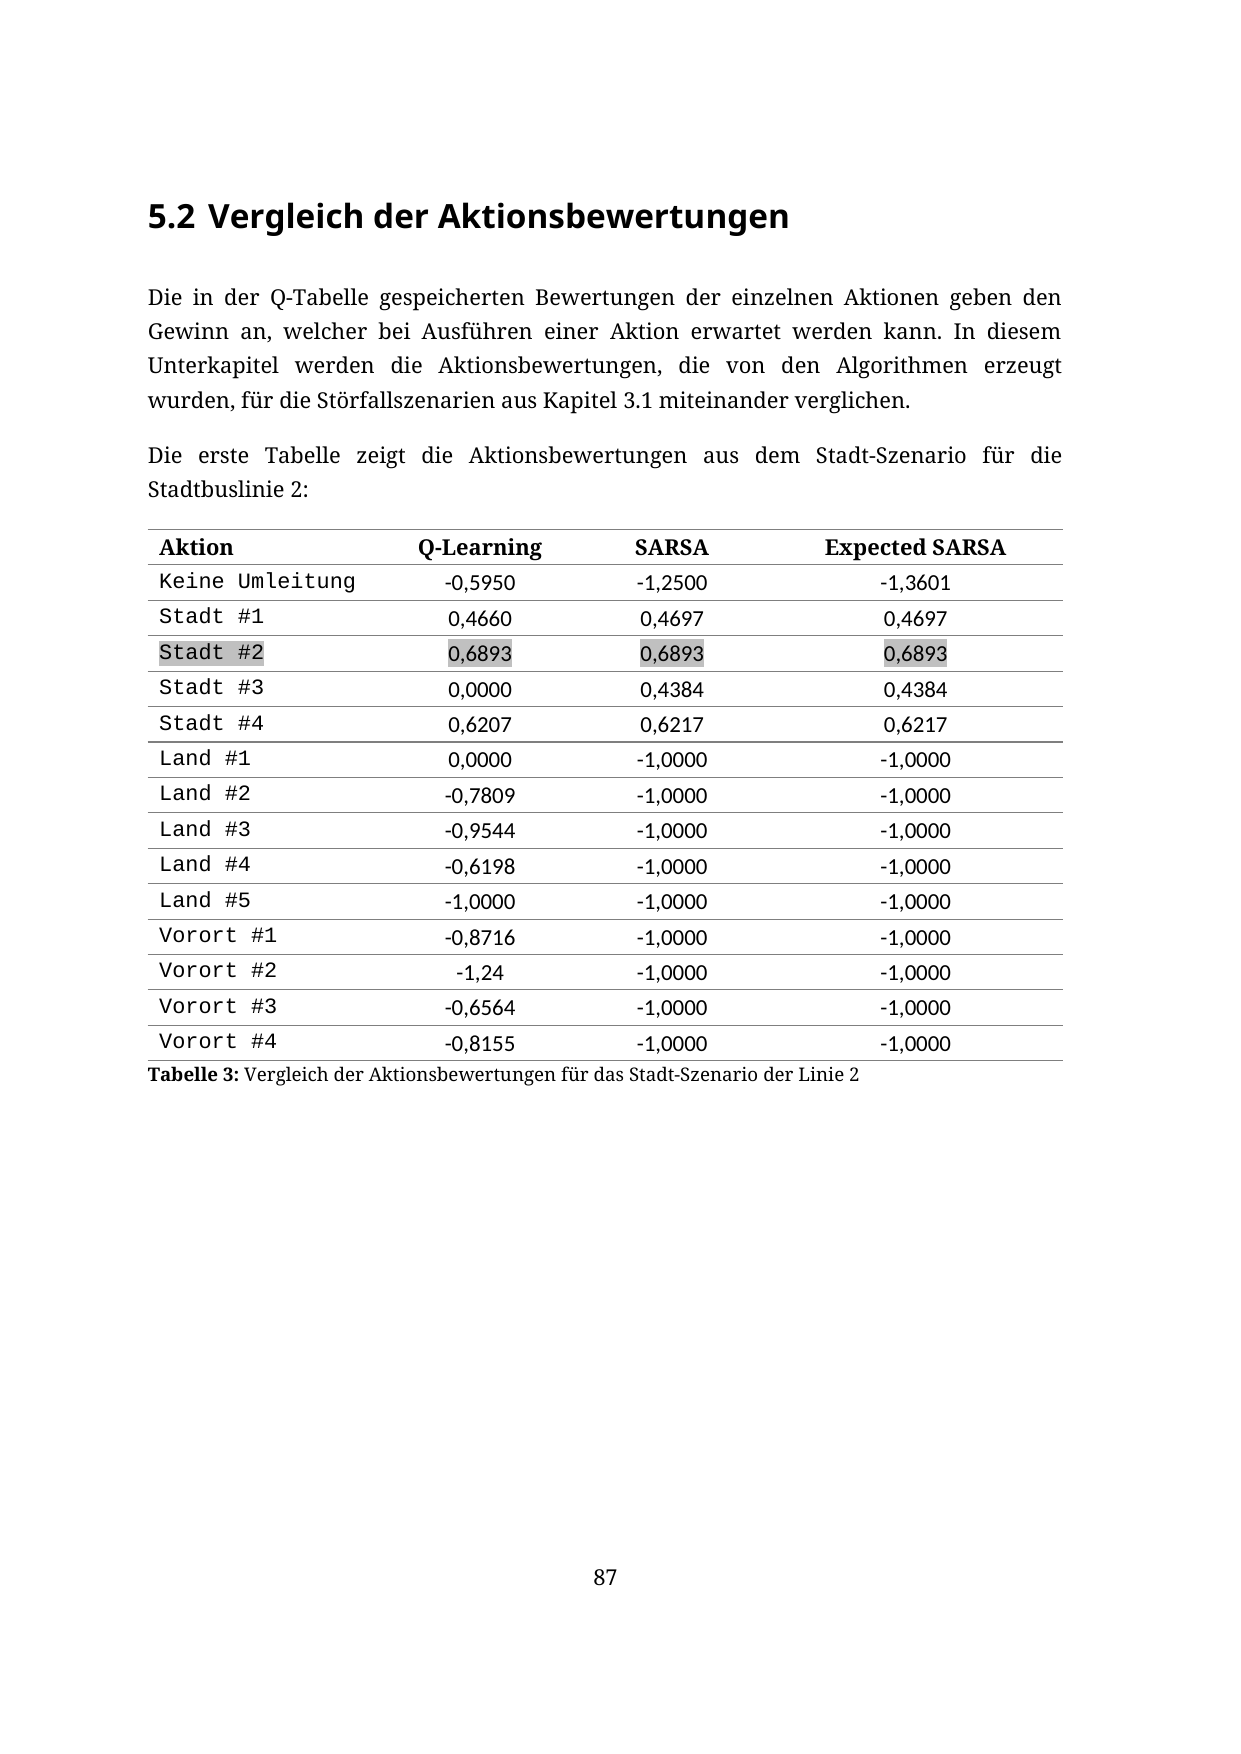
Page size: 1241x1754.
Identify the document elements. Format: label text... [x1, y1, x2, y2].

table_cell -1,0000 [576, 884, 768, 918]
table_header Q-Learning [384, 530, 576, 564]
table_cell Land #1 [148, 743, 384, 777]
table_cell 0,6217 [768, 707, 1063, 741]
table_cell Vorort #1 [148, 920, 384, 954]
table_cell 0,6207 [384, 707, 576, 741]
table_cell 0,6893 [768, 636, 1063, 671]
table_cell -1,0000 [576, 778, 768, 812]
table_cell -1,24 [384, 955, 576, 989]
table_header Expected SARSA [768, 530, 1063, 564]
text Die in der Q-Tabelle gespeicherten Bewertungen der einzelnen Aktionen geben den Gewinn an, welcher bei Ausführen einer Aktion erwartet werden kann. In diesem Unterkapitel werden die Aktionsbewertungen, die von den Algorithmen erzeugt wurden, für die Störfallszenarien aus Kapitel 3.1 miteinander verglichen. [148, 282, 1063, 414]
table_cell -1,0000 [768, 778, 1063, 812]
table_cell -0,5950 [384, 565, 576, 600]
table_cell -1,0000 [768, 955, 1063, 989]
table_cell Vorort #2 [148, 955, 384, 989]
table_cell Stadt #4 [148, 707, 384, 741]
table_cell -1,0000 [576, 743, 768, 777]
table_cell Land #3 [148, 813, 384, 848]
text Die erste Tabelle zeigt die Aktionsbewertungen aus dem Stadt-Szenario für die Stadtbuslinie 2: [148, 440, 1063, 504]
table_cell Stadt #2 [148, 636, 384, 671]
table_cell Land #5 [148, 884, 384, 918]
table_cell -1,0000 [768, 884, 1063, 918]
table_cell -0,9544 [384, 813, 576, 848]
table_cell Vorort #4 [148, 1026, 384, 1060]
table_cell Land #4 [148, 849, 384, 883]
table_cell Vorort #3 [148, 990, 384, 1025]
table_cell -1,0000 [768, 743, 1063, 777]
table_cell -1,0000 [576, 813, 768, 848]
table_cell 0,0000 [384, 672, 576, 706]
table_cell -1,0000 [768, 1026, 1063, 1060]
table_cell -1,0000 [576, 849, 768, 883]
table_cell Keine Umleitung [148, 565, 384, 600]
table_cell 0,4697 [576, 601, 768, 635]
table_cell 0,6893 [576, 636, 768, 671]
subtitle Vergleich der Aktionsbewertungen [148, 192, 1063, 238]
table_cell -0,8155 [384, 1026, 576, 1060]
table_cell -1,0000 [576, 990, 768, 1025]
table_cell -1,0000 [576, 955, 768, 989]
table_cell 0,4384 [576, 672, 768, 706]
table_cell -0,6198 [384, 849, 576, 883]
text Tabelle 3: Vergleich der Aktionsbewertungen für das Stadt-Szenario der Linie 2 [148, 1061, 1063, 1087]
table_cell -1,0000 [768, 990, 1063, 1025]
table_cell -1,3601 [768, 565, 1063, 600]
table_header Aktion [148, 530, 384, 564]
table_cell -1,0000 [384, 884, 576, 918]
table_cell -0,6564 [384, 990, 576, 1025]
table_cell Stadt #1 [148, 601, 384, 635]
table_cell Land #2 [148, 778, 384, 812]
table_cell -1,0000 [768, 813, 1063, 848]
table_cell 0,6217 [576, 707, 768, 741]
table_cell 0,4384 [768, 672, 1063, 706]
table_cell -0,7809 [384, 778, 576, 812]
table_cell -1,0000 [576, 1026, 768, 1060]
table_cell -1,0000 [576, 920, 768, 954]
table_cell -1,2500 [576, 565, 768, 600]
table_cell 0,4697 [768, 601, 1063, 635]
table_cell 0,0000 [384, 743, 576, 777]
table_cell 0,4660 [384, 601, 576, 635]
table_cell -0,8716 [384, 920, 576, 954]
table_header SARSA [576, 530, 768, 564]
table_cell -1,0000 [768, 849, 1063, 883]
table_cell Stadt #3 [148, 672, 384, 706]
table_cell 0,6893 [384, 636, 576, 671]
table_cell -1,0000 [768, 920, 1063, 954]
